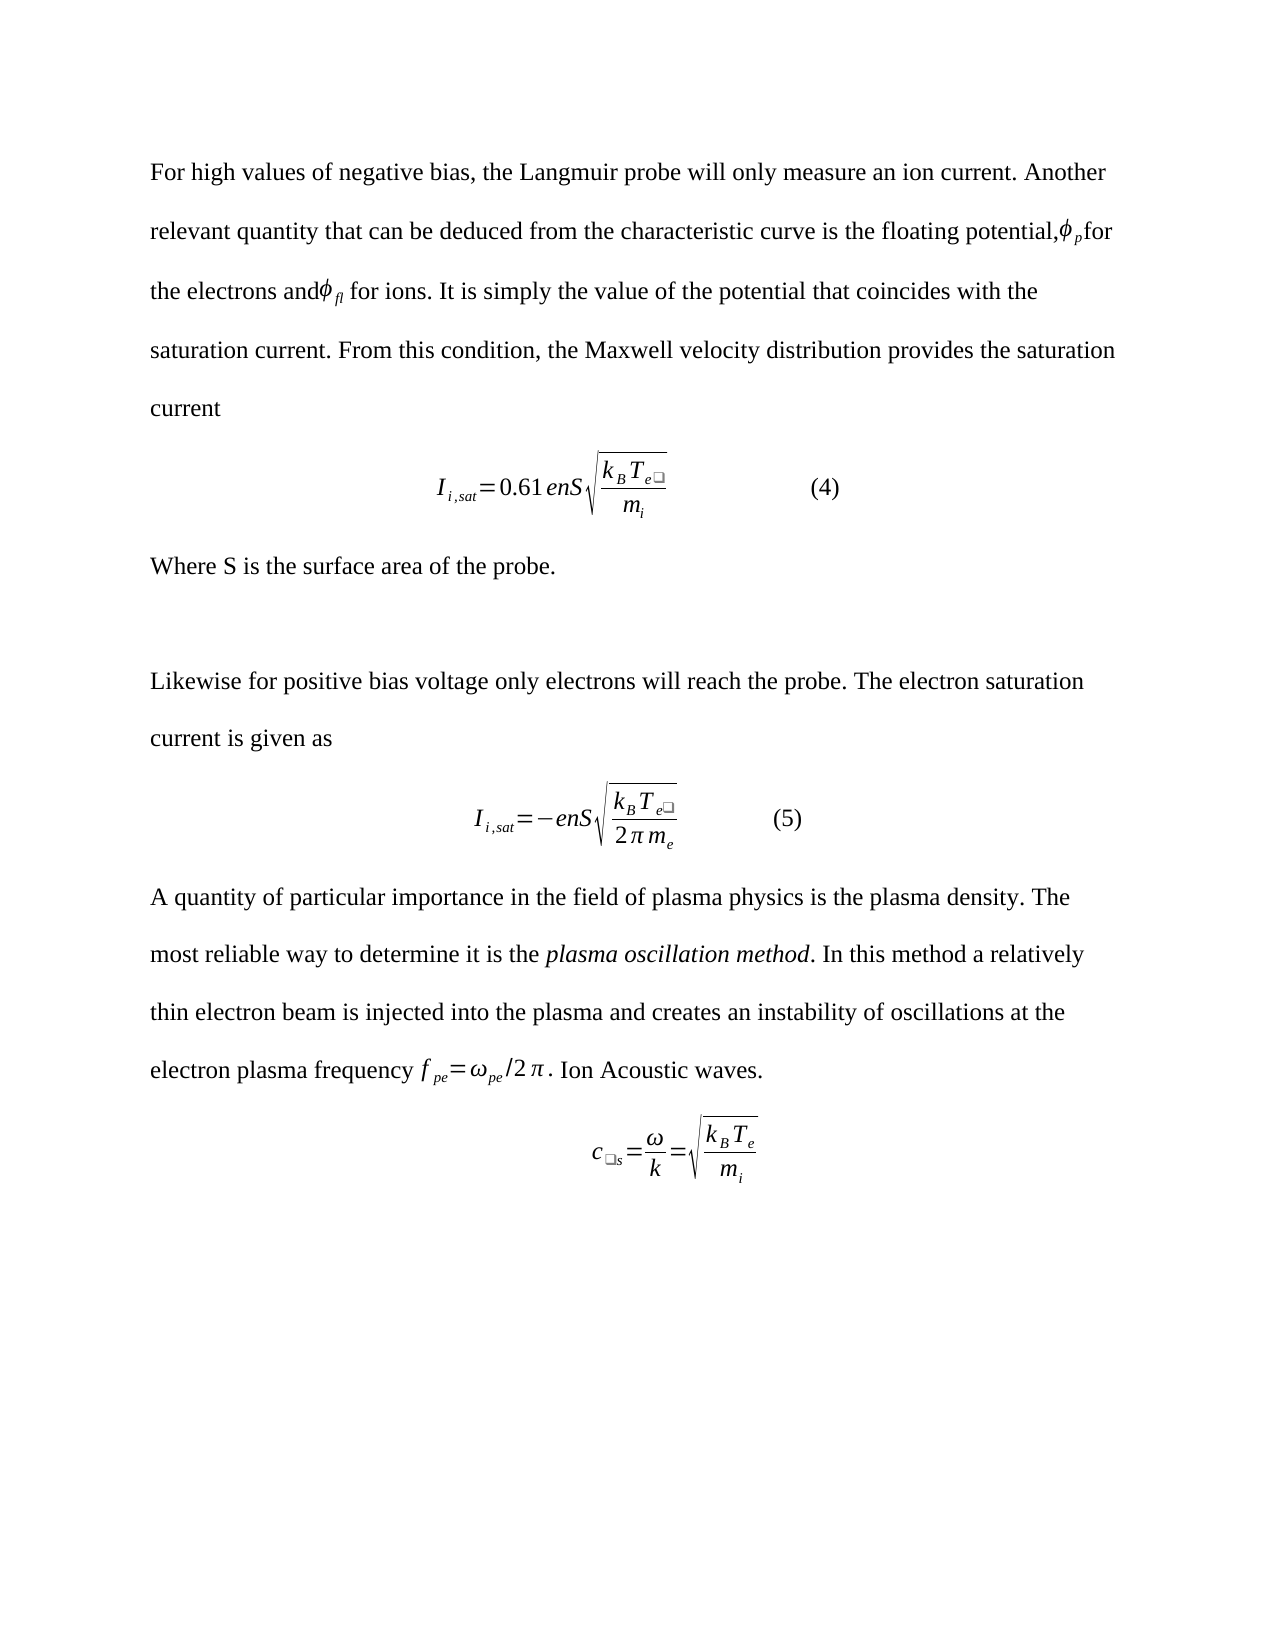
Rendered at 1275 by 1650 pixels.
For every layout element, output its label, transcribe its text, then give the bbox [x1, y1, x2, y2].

text A quantity of particular importance in the field of plasma physics is the plasma density. The most reliable way to determine it is the plasma oscillation method. In this method a relatively thin electron beam is injected into the plasma and creates an instability of oscillations at the electron plasma frequency Ion Acoustic waves. [150, 882, 1125, 1086]
text Where S is the surface area of the probe. [150, 551, 1125, 580]
text (5) [150, 781, 1125, 853]
text For high values of negative bias, the Langmuir probe will only measure an ion current. Another relevant quantity that can be deduced from the characteristic curve is the floating potential,for the electrons and for ions. It is simply the value of the potential that coincides with the saturation current. From this condition, the Maxwell velocity distribution provides the saturation current [150, 157, 1125, 421]
text Likewise for positive bias voltage only electrons will reach the probe. The electron saturation current is given as [150, 666, 1125, 752]
text (4) [150, 450, 1125, 522]
